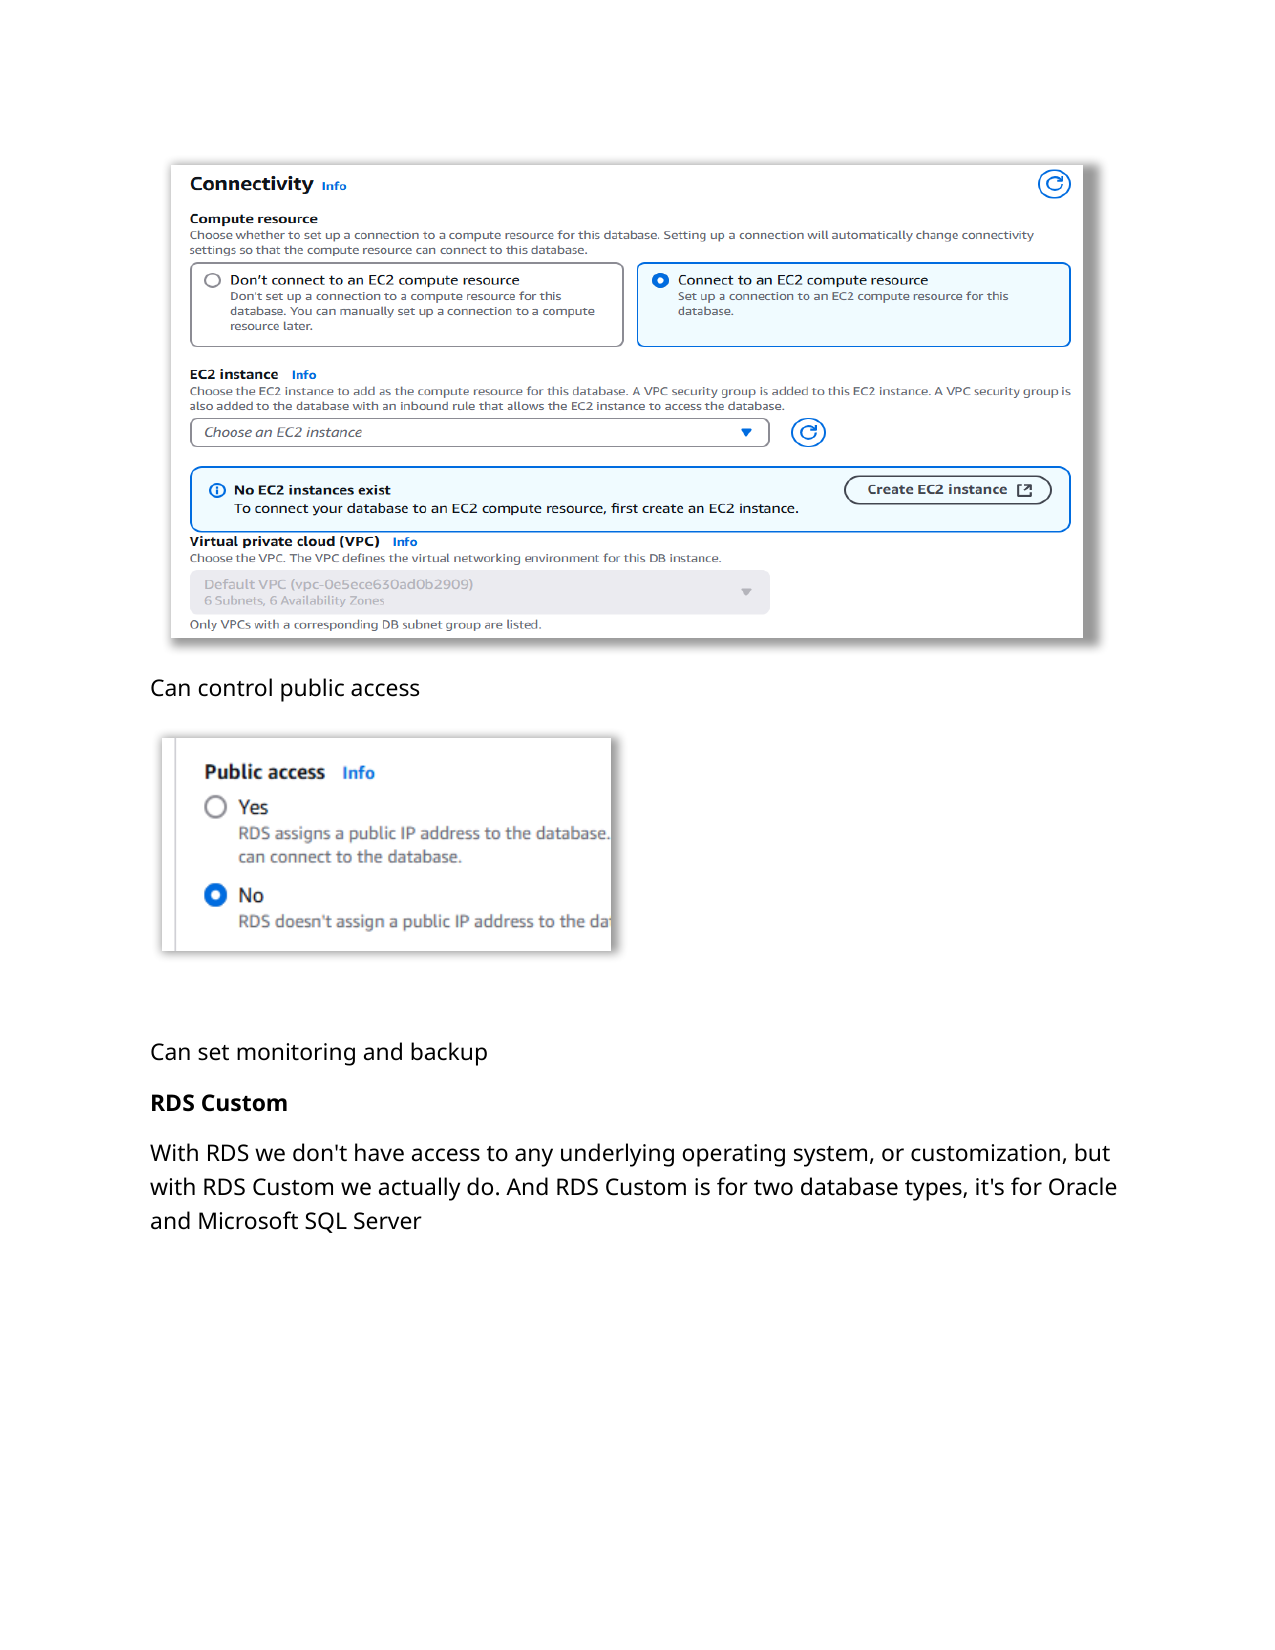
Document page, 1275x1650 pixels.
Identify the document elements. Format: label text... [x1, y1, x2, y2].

text Can control public access [150, 672, 1125, 704]
picture [162, 738, 611, 951]
text RDS Custom [150, 1087, 1125, 1118]
text Can set monitoring and backup [150, 1036, 1125, 1067]
picture [171, 165, 1083, 638]
text With RDS we don't have access to any underlying operating system, or customization, but with RDS Custom we actually do. And RDS Custom is for two database types, it's for Oracle and Microsoft SQL Server [150, 1137, 1125, 1236]
